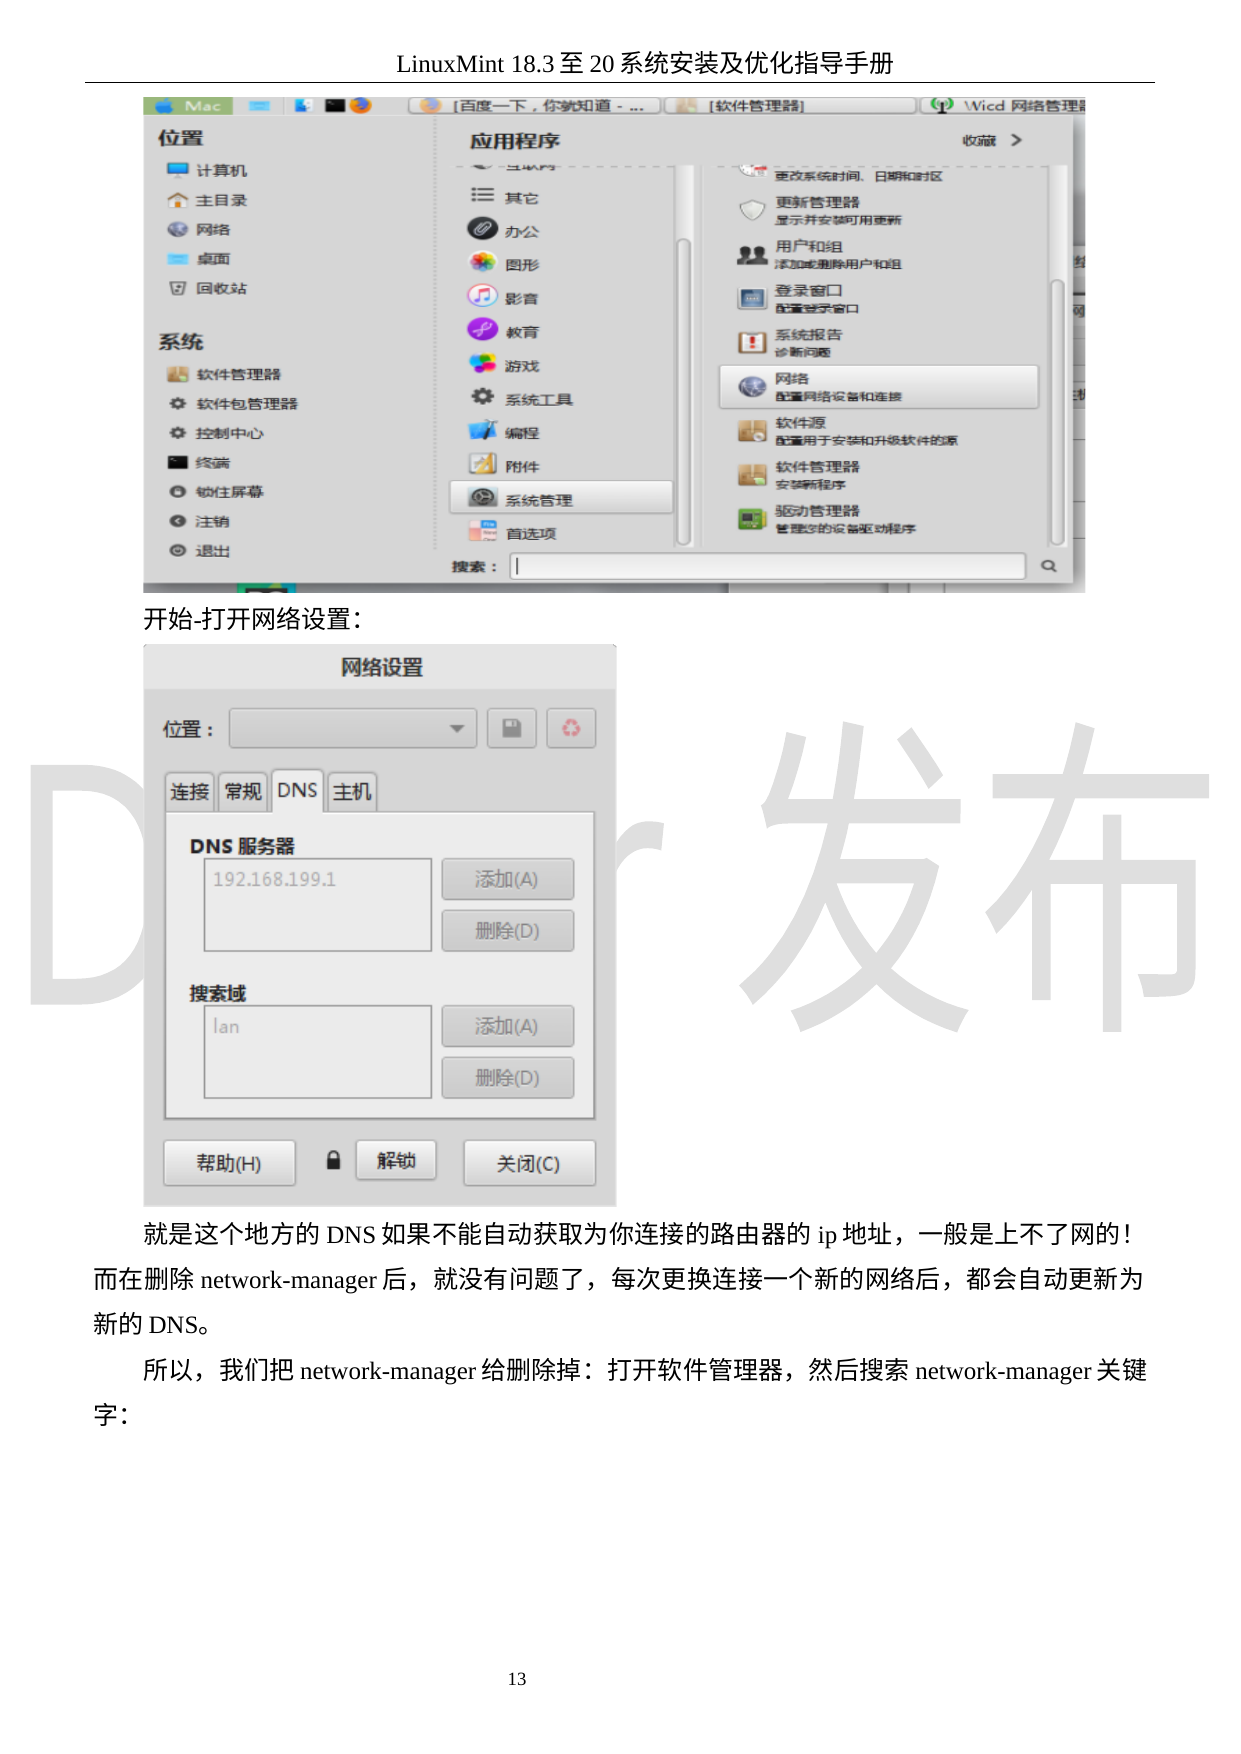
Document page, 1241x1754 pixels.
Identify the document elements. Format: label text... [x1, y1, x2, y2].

picture [143, 644, 617, 1207]
text 开始-打开网络设置： [93, 599, 1147, 636]
text 就是这个地方的DNS如果不能自动获取为你连接的路由器的ip地址，一般是上不了网的！而在删除network-manager后，就没有问题了，每次更换连接一个新的网络后，都会自动更新为新的DNS。 [93, 1214, 1147, 1341]
picture [143, 97, 1086, 593]
text 所以，我们把network-manager给删除掉：打开软件管理器，然后搜索network-manager关键字： [93, 1350, 1147, 1432]
